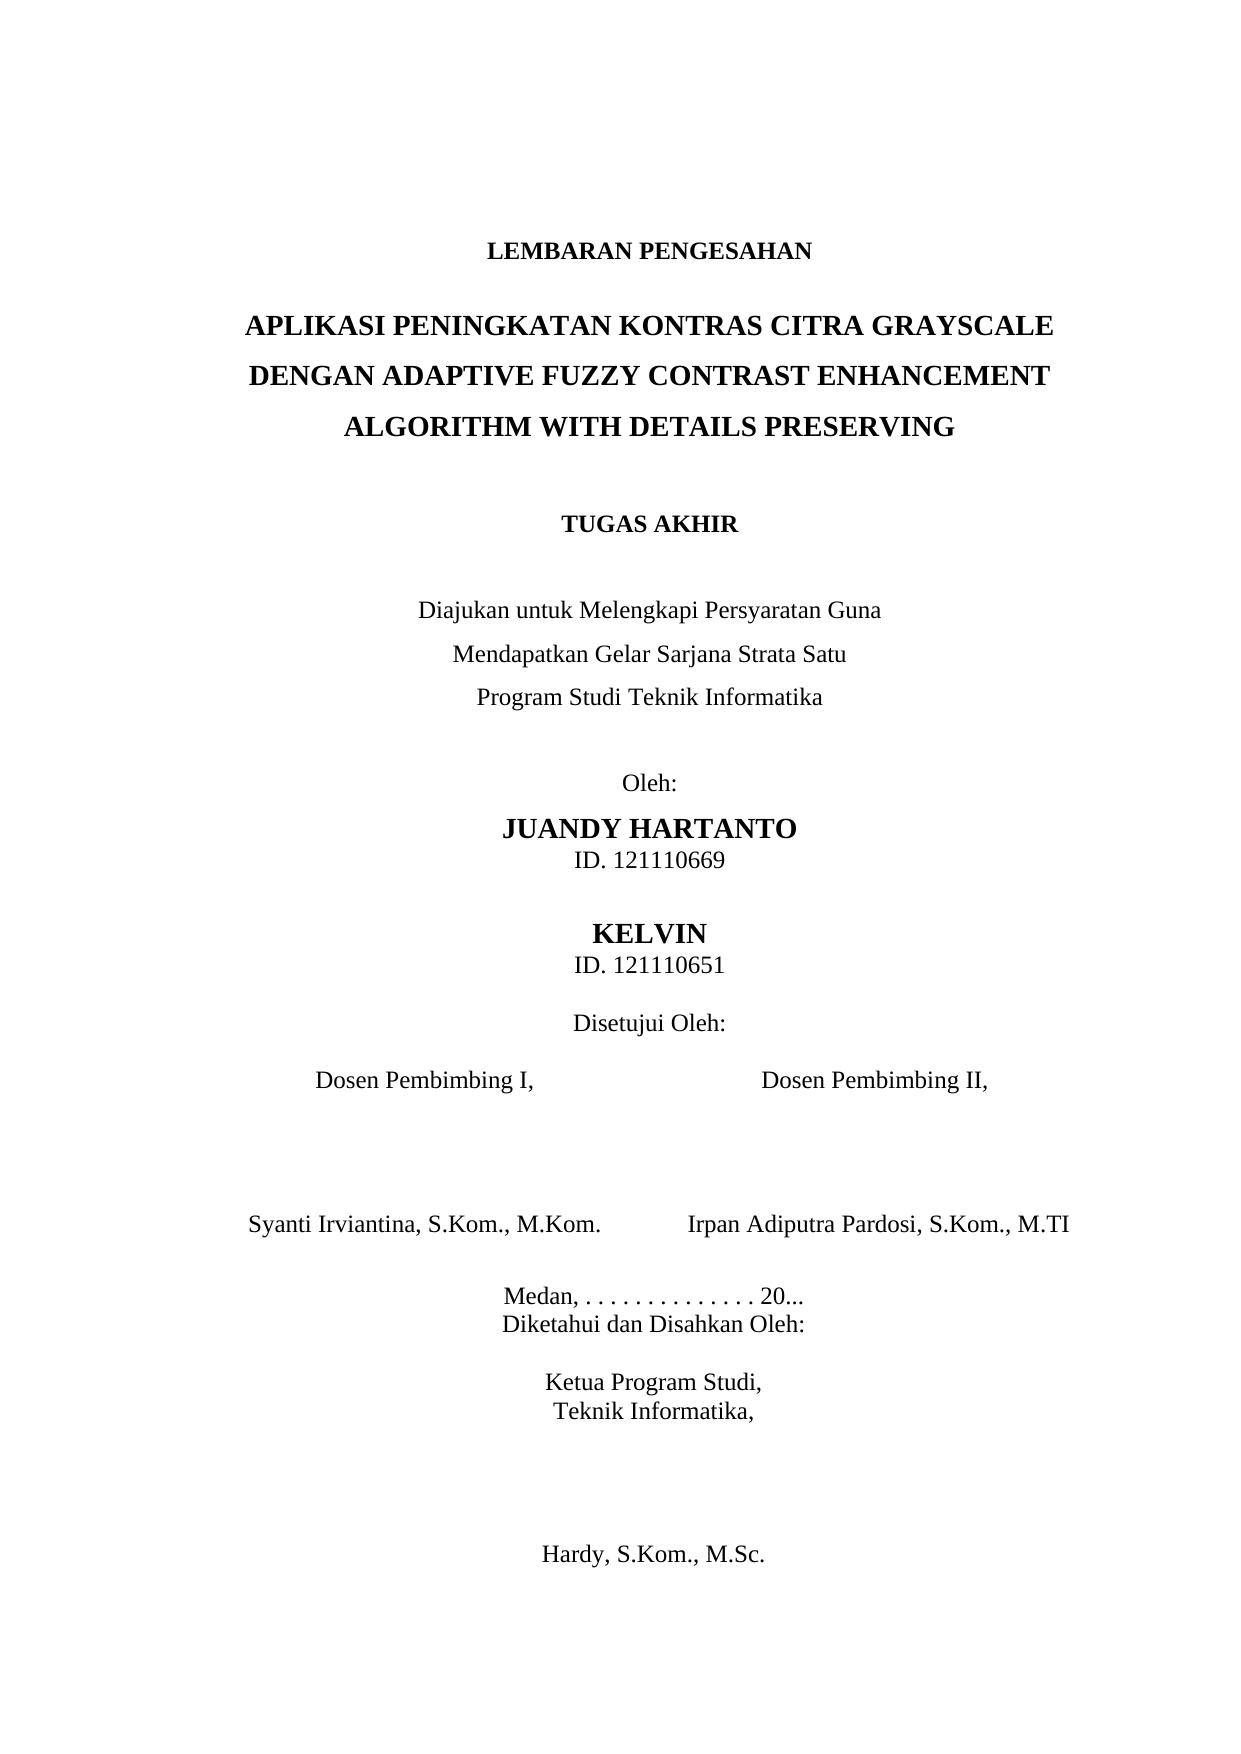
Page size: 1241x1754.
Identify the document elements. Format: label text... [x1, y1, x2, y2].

text Mendapatkan Gelar Sarjana Strata Satu [236, 639, 1063, 667]
text Diajukan untuk Melengkapi Persyaratan Guna [236, 596, 1063, 624]
text Teknik Informatika, [236, 1396, 1071, 1424]
text TUGAS AKHIR [236, 509, 1063, 538]
text Syanti Irviantina, S.Kom., M.Kom. [236, 1209, 613, 1238]
text Hardy, S.Kom., M.Sc. [236, 1539, 1071, 1568]
text Diketahui dan Disahkan Oleh: [236, 1309, 1071, 1338]
text KELVIN [236, 917, 1063, 950]
text Irpan Adiputra Pardosi, S.Kom., M.TI [686, 1209, 1071, 1238]
text ID. 121110669 [236, 845, 1063, 873]
text LEMBARAN PENGESAHAN [236, 236, 1063, 265]
text Ketua Program Studi, [236, 1367, 1071, 1396]
text JUANDY HARTANTO [236, 811, 1063, 845]
text ID. 121110651 [236, 950, 1063, 979]
text Dosen Pembimbing II, [686, 1065, 1063, 1094]
text Program Studi Teknik Informatika [236, 682, 1063, 711]
text Oleh: [236, 768, 1063, 797]
text Disetujui Oleh: [236, 1008, 1063, 1036]
text Medan, . . . . . . . . . . . . . . 20... [236, 1281, 1071, 1309]
text APLIKASI PENINGKATAN KONTRAS CITRA GRAYSCALE DENGAN ADAPTIVE FUZZY CONTRAST ENHANCEMENT ALGORITHM WITH DETAILS PRESERVING [236, 308, 1063, 442]
text Dosen Pembimbing I, [236, 1065, 613, 1094]
